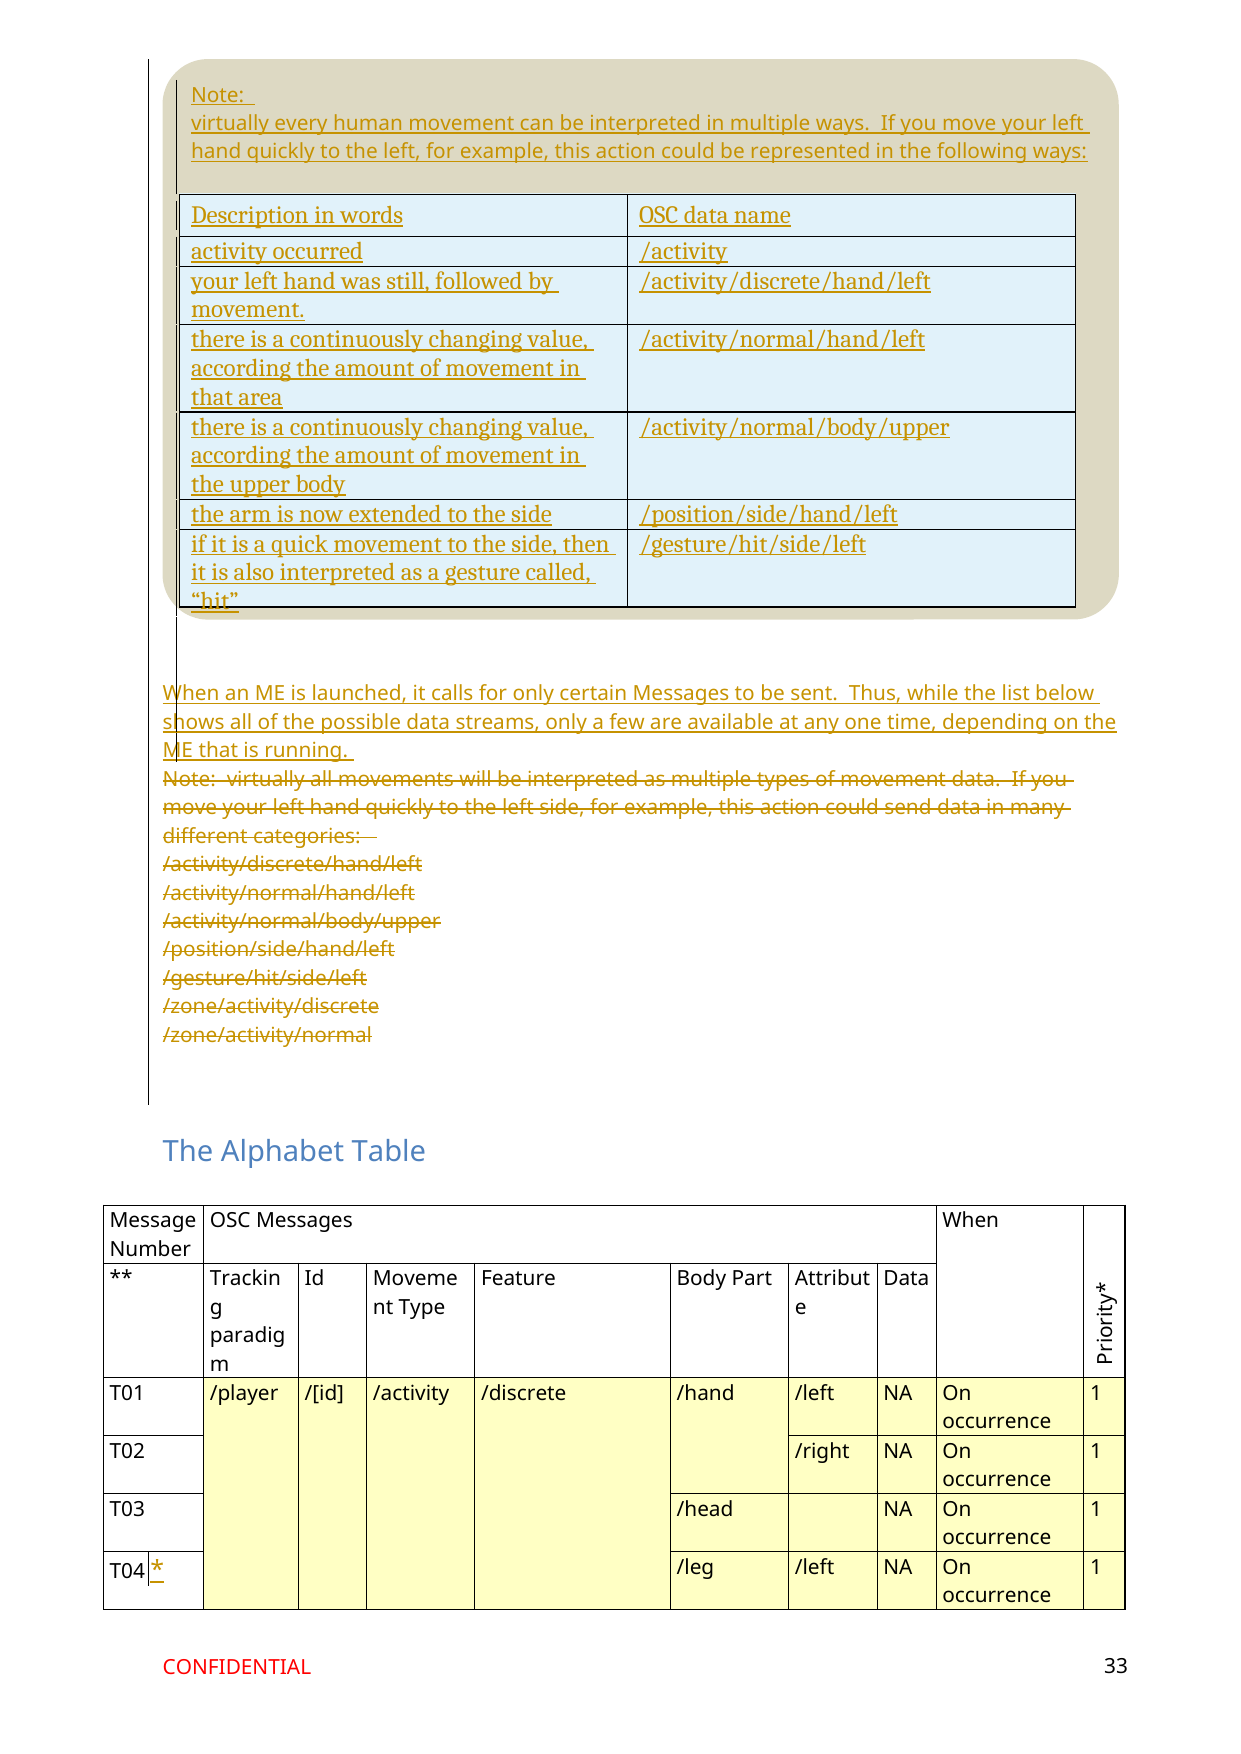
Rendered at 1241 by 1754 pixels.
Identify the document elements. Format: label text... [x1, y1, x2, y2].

table_cell [789, 1494, 877, 1551]
table_cell T04 [104, 1552, 203, 1609]
table_cell 1 [1084, 1436, 1124, 1493]
table_cell Tracking paradigm [204, 1264, 298, 1377]
table_header Message Number [104, 1206, 203, 1262]
table_cell NA [878, 1378, 936, 1435]
table_cell NA [878, 1552, 936, 1609]
table_cell Movement Type [367, 1264, 474, 1377]
table_cell T01 [104, 1378, 203, 1435]
table_cell /left [789, 1552, 877, 1609]
table_cell T03 [104, 1494, 203, 1551]
table_cell 1 [1084, 1552, 1124, 1609]
subtitle The Alphabet Table [162, 1130, 1122, 1170]
table_cell NA [878, 1494, 936, 1551]
table_cell ** [104, 1264, 203, 1377]
table_cell /hand [671, 1378, 788, 1493]
table_cell /right [789, 1436, 877, 1493]
table_cell 1 [1084, 1494, 1124, 1551]
table_cell Attribute [789, 1264, 877, 1377]
table_cell T02 [104, 1436, 203, 1493]
table_header Priority* [1084, 1206, 1124, 1377]
table_cell /head [671, 1494, 788, 1551]
table_cell /discrete [475, 1378, 670, 1609]
table_cell NA [878, 1436, 936, 1493]
table_header When [937, 1206, 1083, 1377]
table_cell Body Part [671, 1264, 788, 1377]
table_cell /[id] [299, 1378, 366, 1609]
table_cell On occurrence [937, 1494, 1083, 1551]
table_cell On occurrence [937, 1378, 1083, 1435]
table_cell On occurrence [937, 1436, 1083, 1493]
table_header OSC Messages [204, 1206, 936, 1262]
table_cell Id [299, 1264, 366, 1377]
table_cell On occurrence [937, 1552, 1083, 1609]
table_cell 1 [1084, 1378, 1124, 1435]
table_cell /leg [671, 1552, 788, 1609]
table_cell Feature [475, 1264, 670, 1377]
table_cell /player [204, 1378, 298, 1609]
table_cell /left [789, 1378, 877, 1435]
table_cell /activity [367, 1378, 474, 1609]
table_cell Data [878, 1264, 936, 1377]
